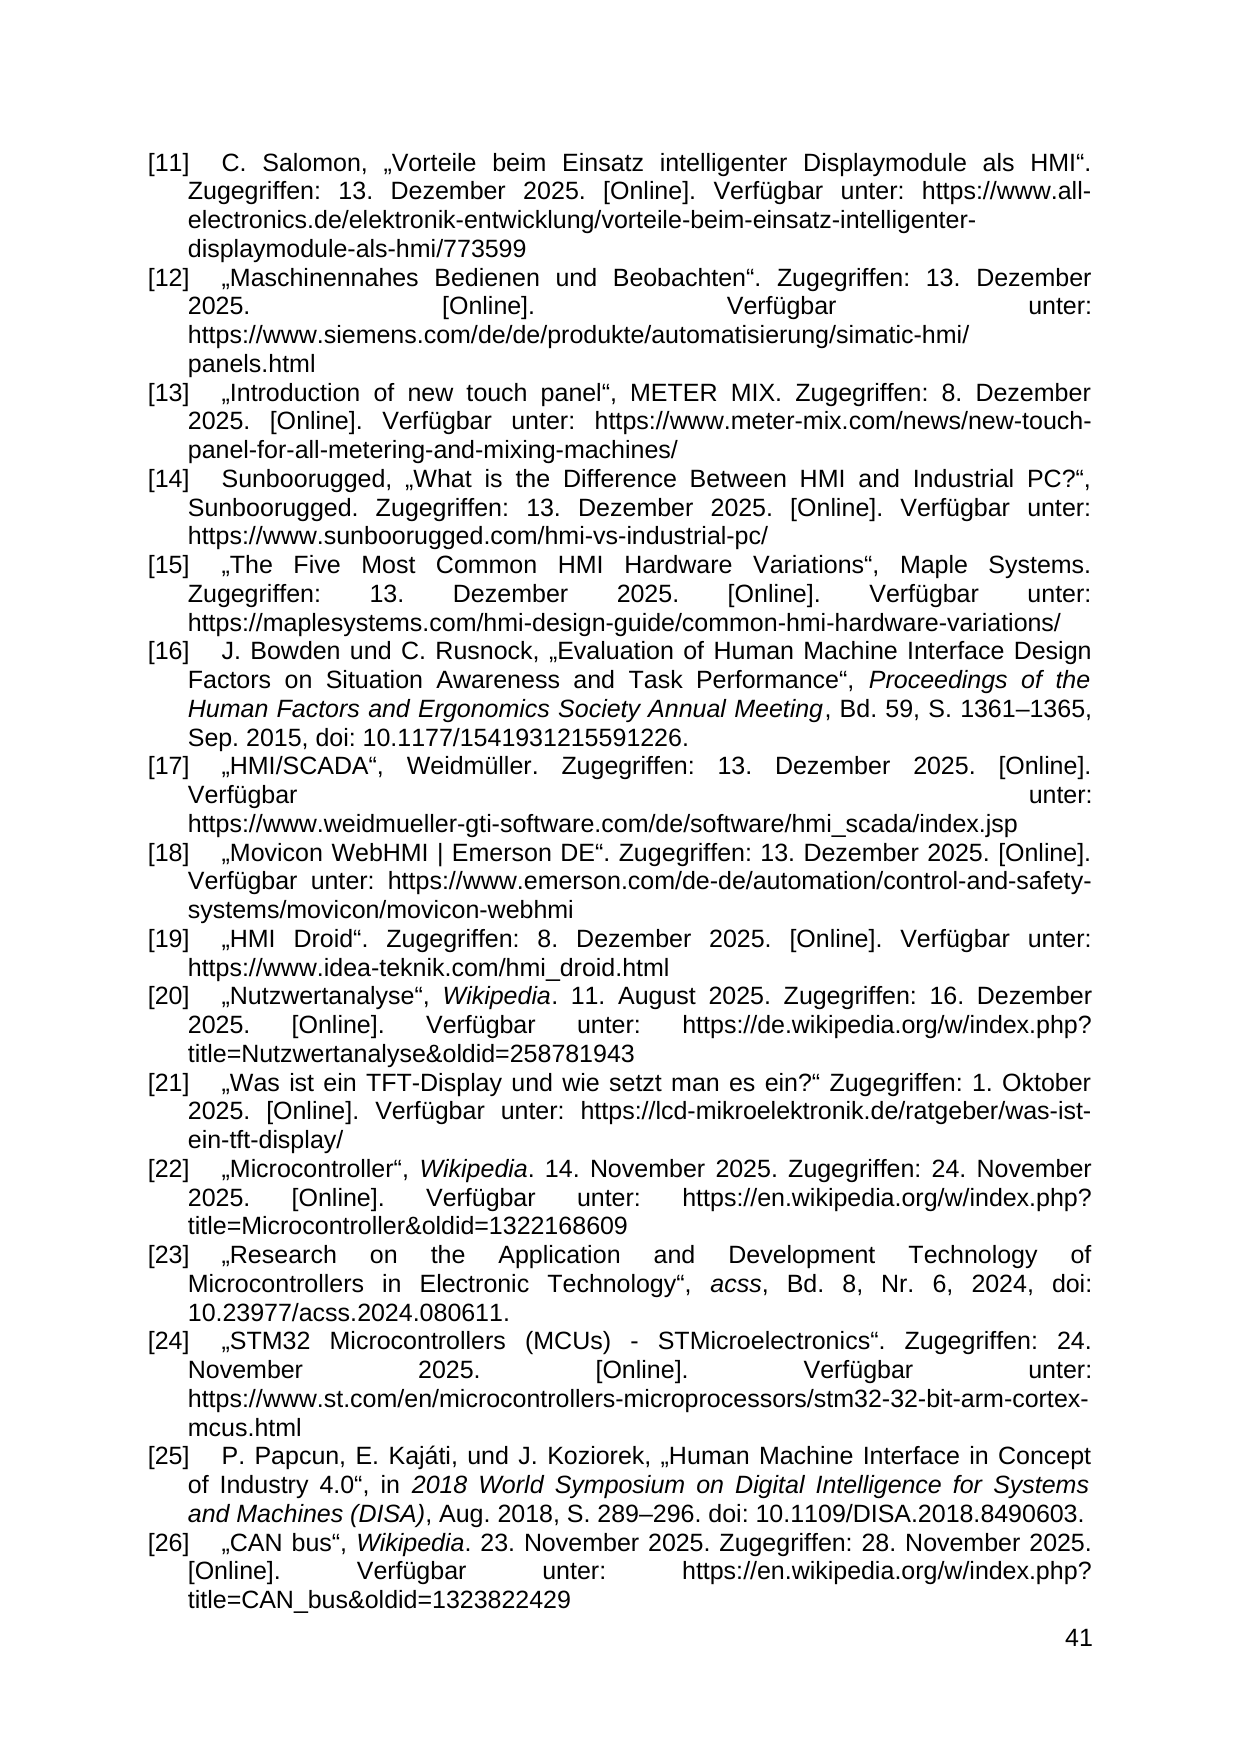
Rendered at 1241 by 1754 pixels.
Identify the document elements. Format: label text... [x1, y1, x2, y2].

text [14] Sunboorugged, „What is the Difference Between HMI and Industrial PC?“, Sunboorugged. Zugegriffen: 13. Dezember 2025. [Online]. Verfügbar unter: https://www.sunboorugged.com/hmi-vs-industrial-pc/ [148, 464, 1093, 550]
text [26] „CAN bus“, Wikipedia. 23. November 2025. Zugegriffen: 28. November 2025. [Online]. Verfügbar unter: https://en.wikipedia.org/w/index.php?title=CAN_bus&oldid=1323822429 [148, 1528, 1093, 1614]
text [18] „Movicon WebHMI | Emerson DE“. Zugegriffen: 13. Dezember 2025. [Online]. Verfügbar unter: https://www.emerson.com/de-de/automation/control-and-safety-systems/movicon/movicon-webhmi [148, 838, 1093, 924]
text [19] „HMI Droid“. Zugegriffen: 8. Dezember 2025. [Online]. Verfügbar unter: https://www.idea-teknik.com/hmi_droid.html [148, 924, 1093, 981]
text [20] „Nutzwertanalyse“, Wikipedia. 11. August 2025. Zugegriffen: 16. Dezember 2025. [Online]. Verfügbar unter: https://de.wikipedia.org/w/index.php?title=Nutzwertanalyse&oldid=258781943 [148, 981, 1093, 1068]
text [23] „Research on the Application and Development Technology of Microcontrollers in Electronic Technology“, acss, Bd. 8, Nr. 6, 2024, doi: 10.23977/acss.2024.080611. [148, 1240, 1093, 1326]
text [25] P. Papcun, E. Kajáti, und J. Koziorek, „Human Machine Interface in Concept of Industry 4.0“, in 2018 World Symposium on Digital Intelligence for Systems and Machines (DISA), Aug. 2018, S. 289–296. doi: 10.1109/DISA.2018.8490603. [148, 1441, 1093, 1528]
text [13] „Introduction of new touch panel“, METER MIX. Zugegriffen: 8. Dezember 2025. [Online]. Verfügbar unter: https://www.meter-mix.com/news/new-touch-panel-for-all-metering-and-mixing-machines/ [148, 378, 1093, 464]
text [17] „HMI/SCADA“, Weidmüller. Zugegriffen: 13. Dezember 2025. [Online]. Verfügbar unter: https://www.weidmueller-gti-software.com/de/software/hmi_scada/index.jsp [148, 751, 1093, 838]
text [24] „STM32 Microcontrollers (MCUs) - STMicroelectronics“. Zugegriffen: 24. November 2025. [Online]. Verfügbar unter: https://www.st.com/en/microcontrollers-microprocessors/stm32-32-bit-arm-cortex-mcus.html [148, 1326, 1093, 1441]
text [15] „The Five Most Common HMI Hardware Variations“, Maple Systems. Zugegriffen: 13. Dezember 2025. [Online]. Verfügbar unter: https://maplesystems.com/hmi-design-guide/common-hmi-hardware-variations/ [148, 550, 1093, 636]
text [22] „Microcontroller“, Wikipedia. 14. November 2025. Zugegriffen: 24. November 2025. [Online]. Verfügbar unter: https://en.wikipedia.org/w/index.php?title=Microcontroller&oldid=1322168609 [148, 1154, 1093, 1240]
text [21] „Was ist ein TFT-Display und wie setzt man es ein?“ Zugegriffen: 1. Oktober 2025. [Online]. Verfügbar unter: https://lcd-mikroelektronik.de/ratgeber/was-ist-ein-tft-display/ [148, 1068, 1093, 1154]
text [11] C. Salomon, „Vorteile beim Einsatz intelligenter Displaymodule als HMI“. Zugegriffen: 13. Dezember 2025. [Online]. Verfügbar unter: https://www.all-electronics.de/elektronik-entwicklung/vorteile-beim-einsatz-intelligenter-displaymodule-als-hmi/773599 [148, 148, 1093, 263]
text [16] J. Bowden und C. Rusnock, „Evaluation of Human Machine Interface Design Factors on Situation Awareness and Task Performance“, Proceedings of the Human Factors and Ergonomics Society Annual Meeting, Bd. 59, S. 1361–1365, Sep. 2015, doi: 10.1177/1541931215591226. [148, 636, 1093, 751]
text [12] „Maschinennahes Bedienen und Beobachten“. Zugegriffen: 13. Dezember 2025. [Online]. Verfügbar unter: https://www.siemens.com/de/de/produkte/automatisierung/simatic-hmi/panels.html [148, 263, 1093, 378]
